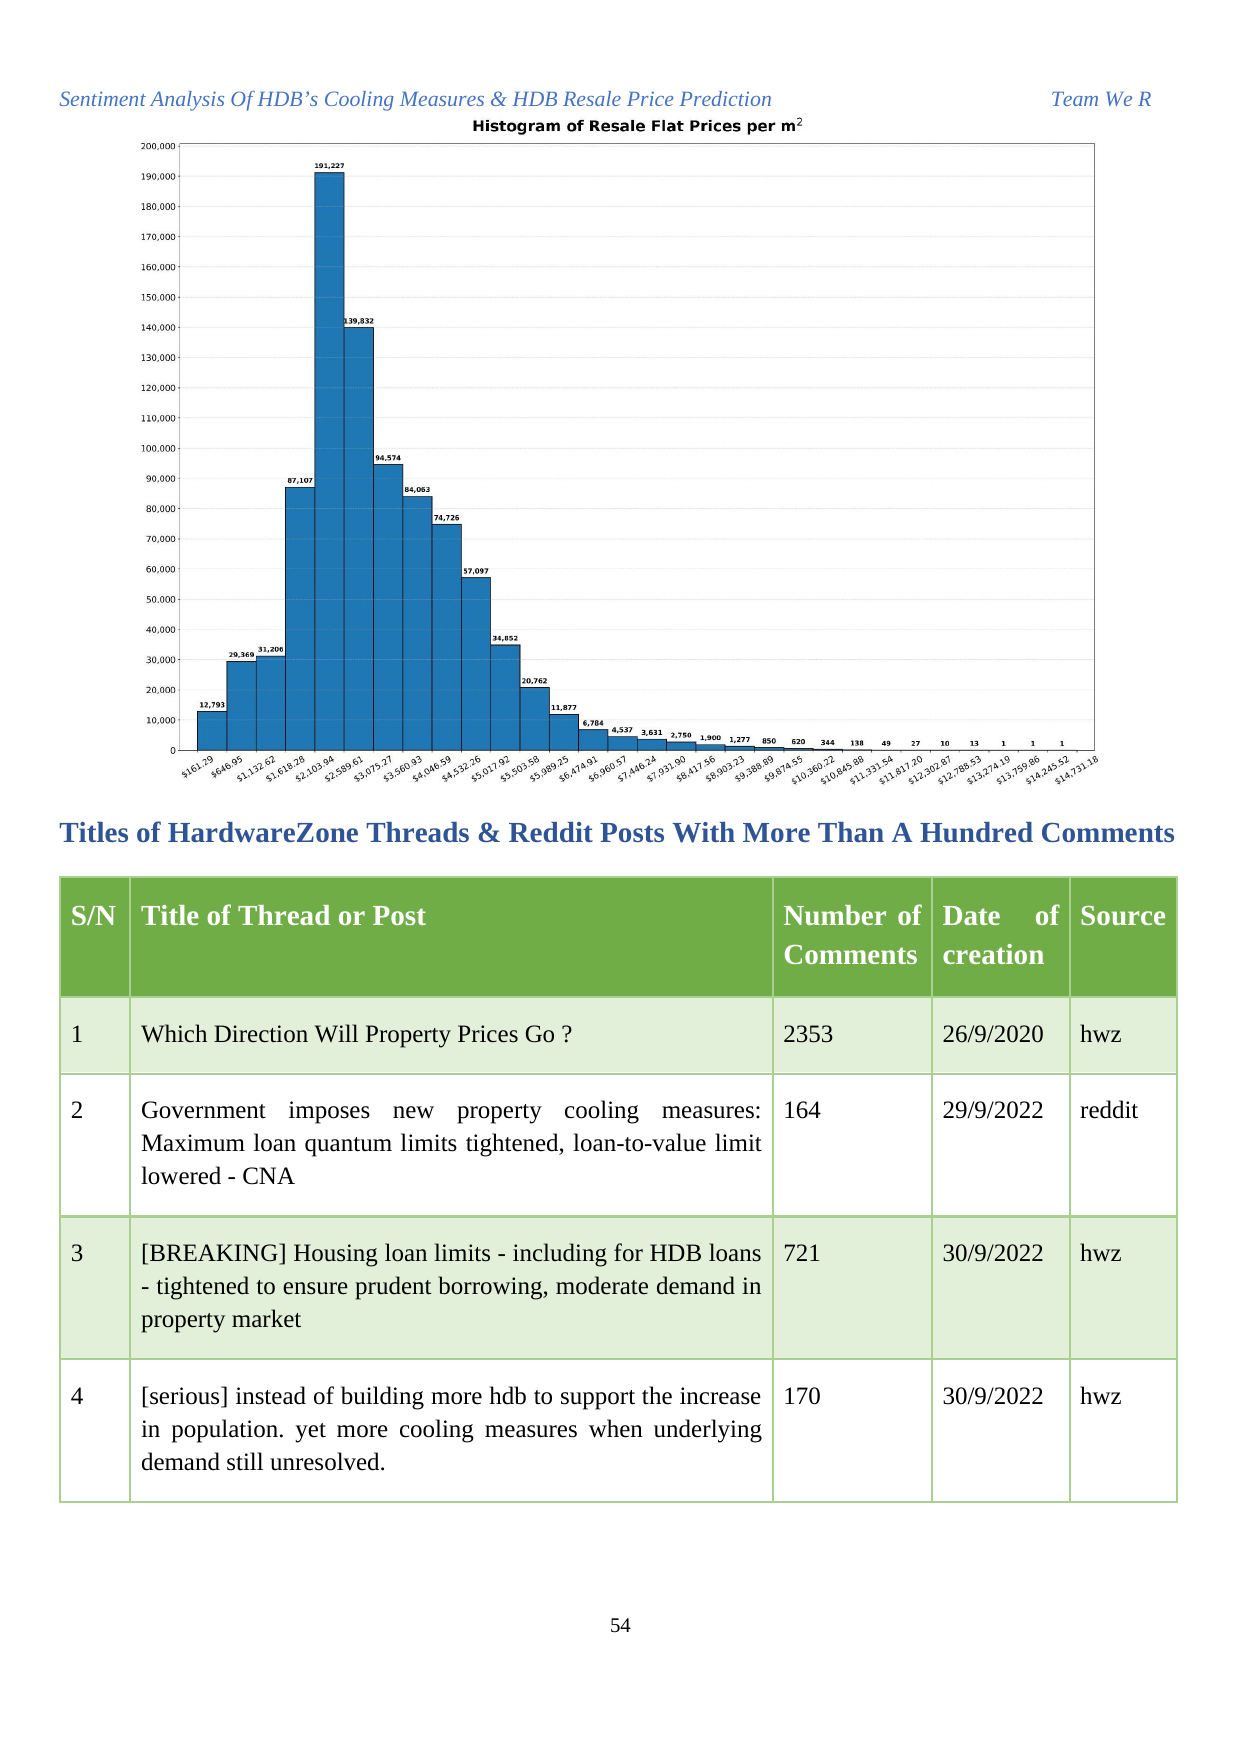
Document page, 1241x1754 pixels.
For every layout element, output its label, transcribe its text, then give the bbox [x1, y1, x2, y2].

table_cell hwz [1071, 1360, 1176, 1501]
subtitle Titles of HardwareZone Threads & Reddit Posts With More Than A Hundred Comments [59, 815, 1181, 848]
table_cell 4 [61, 1360, 129, 1501]
table_cell 170 [774, 1360, 931, 1501]
table_cell 1 [61, 998, 129, 1072]
table_cell 30/9/2022 [933, 1360, 1069, 1501]
table_header S/N [61, 878, 129, 996]
table_header Date of creation [933, 878, 1069, 996]
picture [136, 113, 1104, 790]
table_cell 2353 [774, 998, 931, 1072]
table_cell hwz [1071, 1218, 1176, 1358]
table_cell [BREAKING] Housing loan limits - including for HDB loans - tightened to ensure prudent borrowing, moderate demand in property market [131, 1218, 772, 1358]
table_cell reddit [1071, 1075, 1176, 1215]
table_cell 3 [61, 1218, 129, 1358]
table_cell Which Direction Will Property Prices Go ? [131, 998, 772, 1072]
table_cell 29/9/2022 [933, 1075, 1069, 1215]
table_cell 30/9/2022 [933, 1218, 1069, 1358]
table_header Title of Thread or Post [131, 878, 772, 996]
table_cell 26/9/2020 [933, 998, 1069, 1072]
table_cell hwz [1071, 998, 1176, 1072]
table_header Number of Comments [774, 878, 931, 996]
table_cell 164 [774, 1075, 931, 1215]
table_cell 2 [61, 1075, 129, 1215]
table_cell 721 [774, 1218, 931, 1358]
table_cell [serious] instead of building more hdb to support the increase in population. yet more cooling measures when underlying demand still unresolved. [131, 1360, 772, 1501]
table_header Source [1071, 878, 1176, 996]
table_cell Government imposes new property cooling measures: Maximum loan quantum limits tightened, loan-to-value limit lowered - CNA [131, 1075, 772, 1215]
